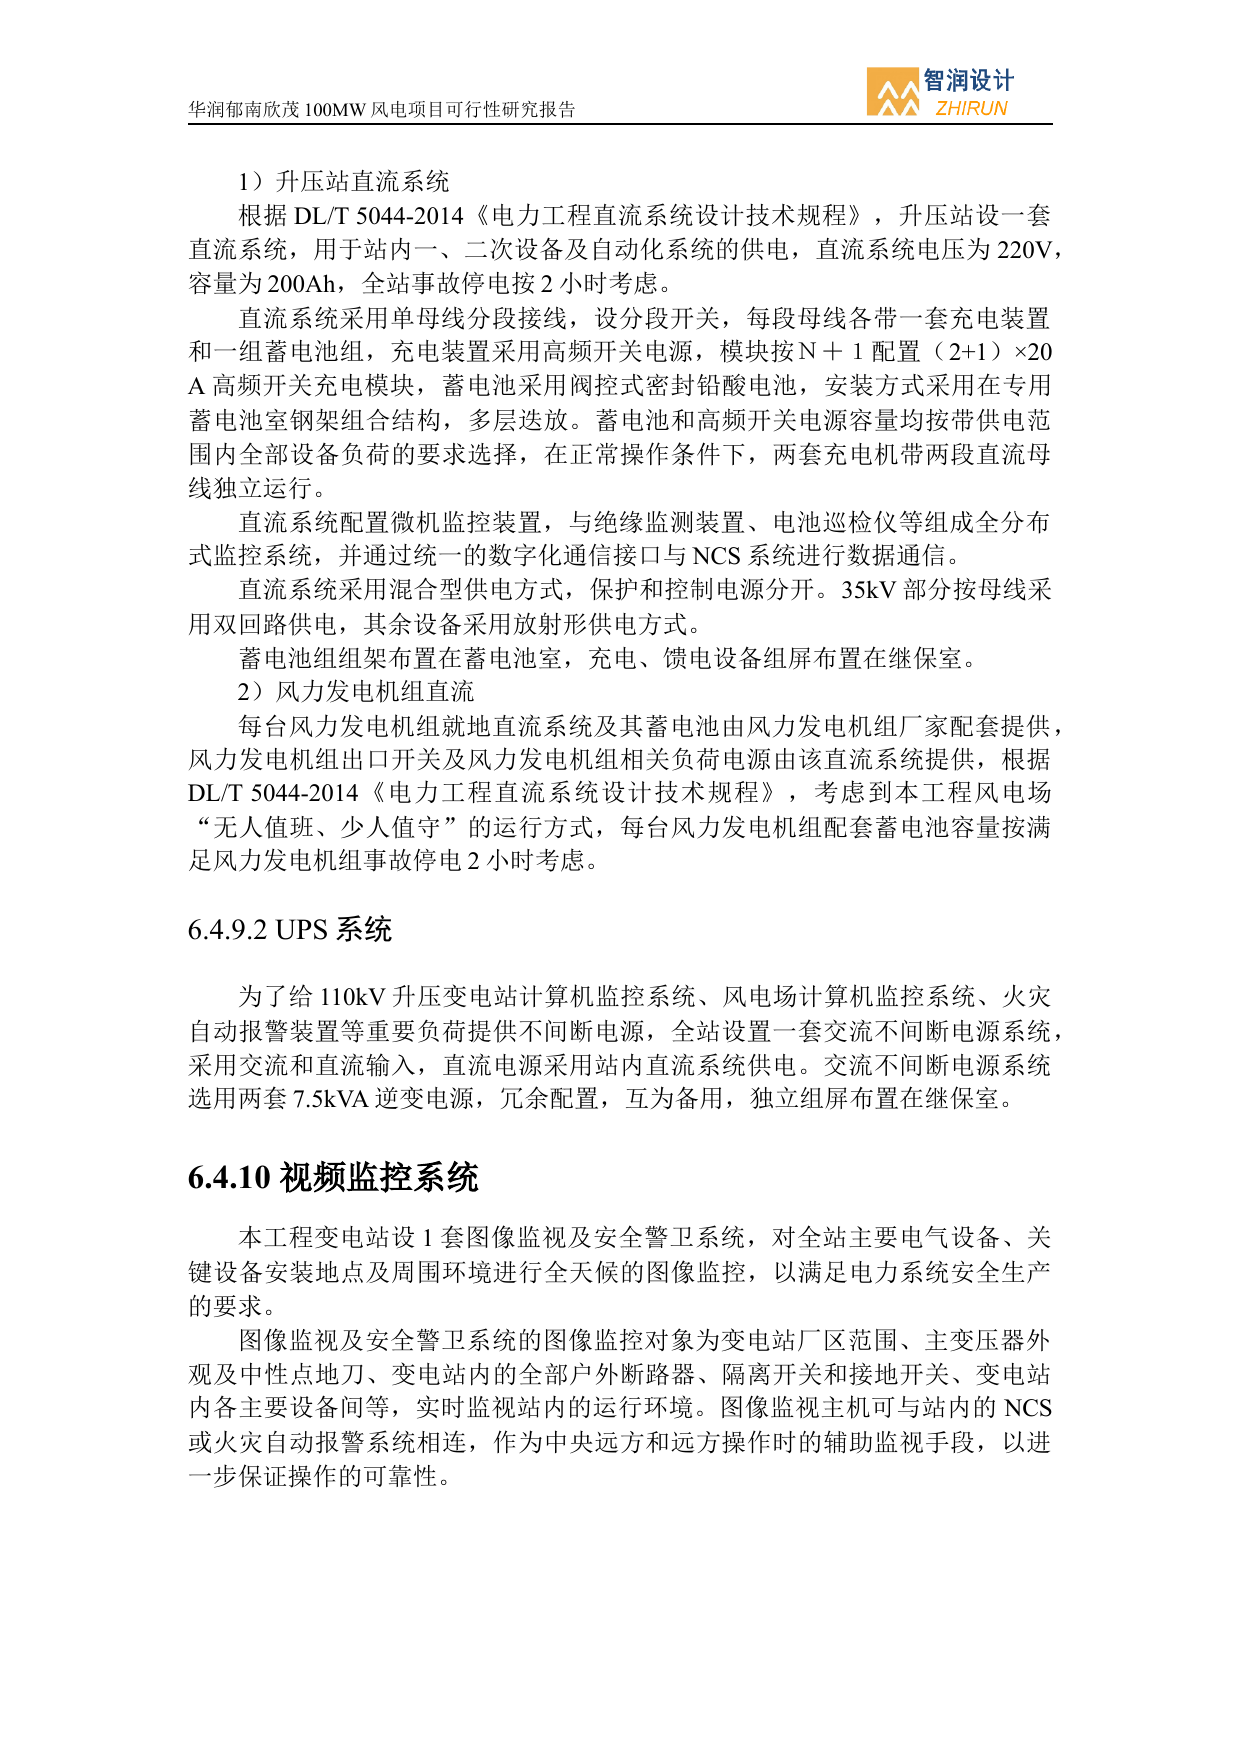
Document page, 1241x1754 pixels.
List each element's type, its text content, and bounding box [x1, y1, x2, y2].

text 直流系统采用混合型供电方式，保护和控制电源分开。35kV部分按母线采用双回路供电，其余设备采用放射形供电方式。 [187, 571, 1053, 639]
text 直流系统采用单母线分段接线，设分段开关，每段母线各带一套充电装置和一组蓄电池组，充电装置采用高频开关电源，模块按Ｎ＋１配置（2+1）×高频开关充电模块，蓄电池采用阀控式密封铅酸电池，安装方式采用在专用蓄电池室钢架组合结构，多层迭放。蓄电池和高频开关电源容量均按带供电范围内全部设备负荷的要求选择，在正常操作条件下，两套充电机带两段直流母线独立运行。 [187, 300, 1053, 503]
text 6.4.9.2 UPS系统 [187, 894, 1053, 962]
picture [866, 65, 1014, 117]
text 每台风力发电机组就地直流系统及其蓄电池由风力发电机组厂家配套提供，风力发电机组出口开关及风力发电机组相关负荷电源由该直流系统提供，根据DL/T 5044-2014《电力工程直流系统设计技术规程》，考虑到本工程风电场“无人值班、少人值守”的运行方式，每台风力发电机组配套蓄电池容量按满足风力发电机组事故停电2小时考虑。 [187, 707, 1053, 877]
text 6.4.10 视频监控系统 [187, 1142, 1053, 1210]
text 图像监视及安全警卫系统的图像监控对象为变电站厂区范围、主变压器外观及中性点地刀、变电站内的全部户外断路器、隔离开关和接地开关、变电站内各主要设备间等，实时监视站内的运行环境。图像监视主机可与站内的NCS或火灾自动报警系统相连，作为中央远方和远方操作时的辅助监视手段，以进一步保证操作的可靠性。 [187, 1322, 1053, 1491]
text 根据DL/T 5044-2014《电力工程直流系统设计技术规程》，升压站设一套直流系统，用于站内一、二次设备及自动化系统的供电，直流系统电压为220V，容量为200Ah，全站事故停电按2小时考虑。 [187, 198, 1053, 300]
text 本工程变电站设1套图像监视及安全警卫系统，对全站主要电气设备、关键设备安装地点及周围环境进行全天候的图像监控，以满足电力系统安全生产的要求。 [187, 1220, 1053, 1322]
text 为了给110kV升压变电站计算机监控系统、风电场计算机监控系统、火灾自动报警装置等重要负荷提供不间断电源，全站设置一套交流不间断电源系统，采用交流和直流输入，直流电源采用站内直流系统供电。交流不间断电源系统选用两套7.5kVA逆变电源，冗余配置，互为备用，独立组屏布置在继保室。 [187, 979, 1053, 1115]
text 2）风力发电机组直流 [187, 673, 1053, 707]
text 1）升压站直流系统 [187, 164, 1053, 198]
text 蓄电池组组架布置在蓄电池室，充电、馈电设备组屏布置在继保室。 [187, 639, 1053, 673]
text 直流系统配置微机监控装置，与绝缘监测装置、电池巡检仪等组成全分布式监控系统，并通过统一的数字化通信接口与NCS系统进行数据通信。 [187, 503, 1053, 571]
